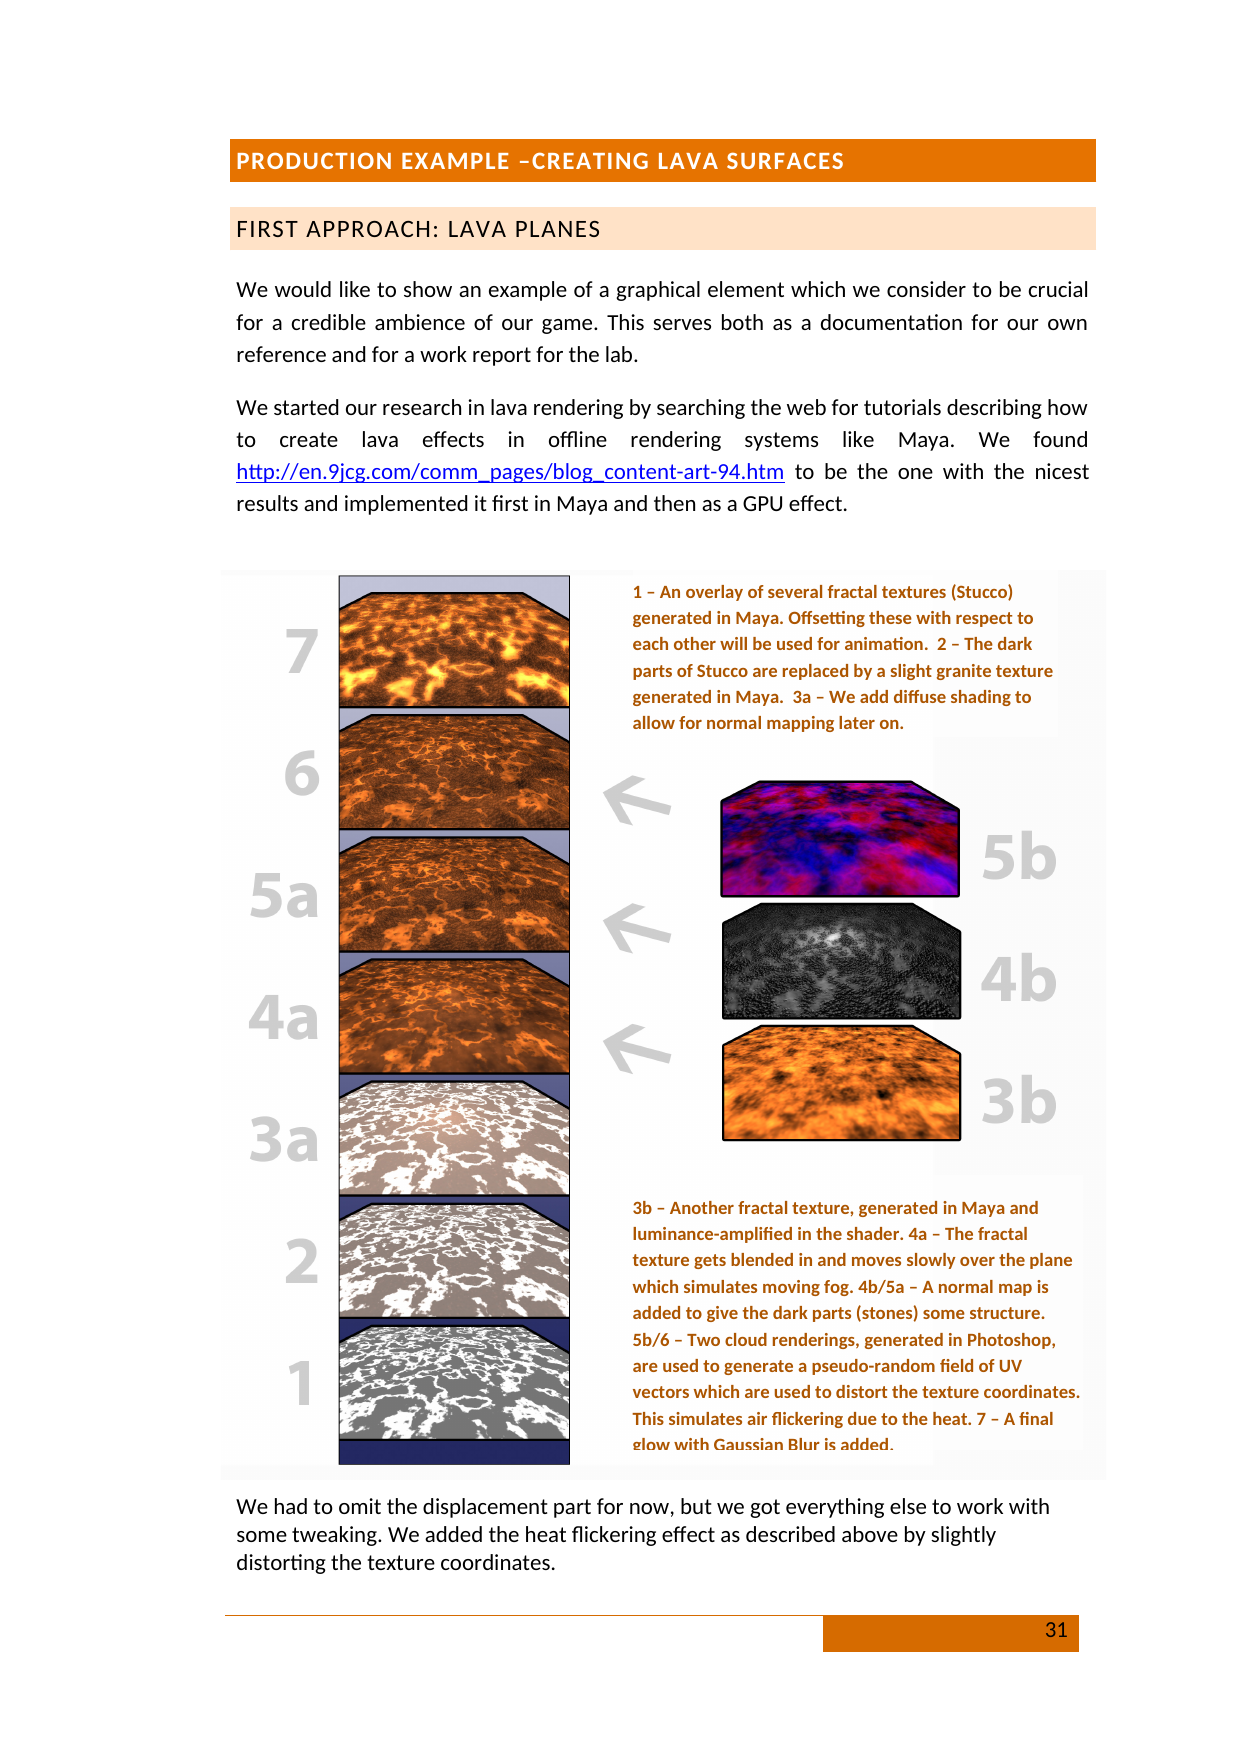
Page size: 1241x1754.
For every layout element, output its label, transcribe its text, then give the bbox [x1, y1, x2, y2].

text We started our research in lava rendering by searching the web for tutorials describing how to create lava effects in offline rendering systems like Maya. We found http://en.9jcg.com/comm_pages/blog_content-art-94.htm to be the one with the nicest results and implemented it first in Maya and then as a GPU effect. [236, 393, 1090, 518]
subtitle Production Example –Creating Lava Surfaces [236, 145, 1090, 176]
text We had to omit the displacement part for now, but we got everything else to work with some tweaking. We added the heat flickering effect as described above by slightly distorting the texture coordinates. [236, 1492, 1090, 1576]
text Only five people answered no to this question. All other said yes. Most of them added that this happened only after 5-10 minutes of playing, though. [632, 1175, 1084, 1450]
text Only five people answered no to this question. All other said yes. Most of them added that this happened only after 5-10 minutes of playing, though. [632, 570, 1059, 738]
text We would like to show an example of a graphical element which we consider to be crucial for a credible ambience of our game. This serves both as a documentation for our own reference and for a work report for the lab. [236, 276, 1090, 368]
picture [220, 570, 1107, 1480]
subtitle First Approach: Lava planes [236, 214, 1090, 244]
